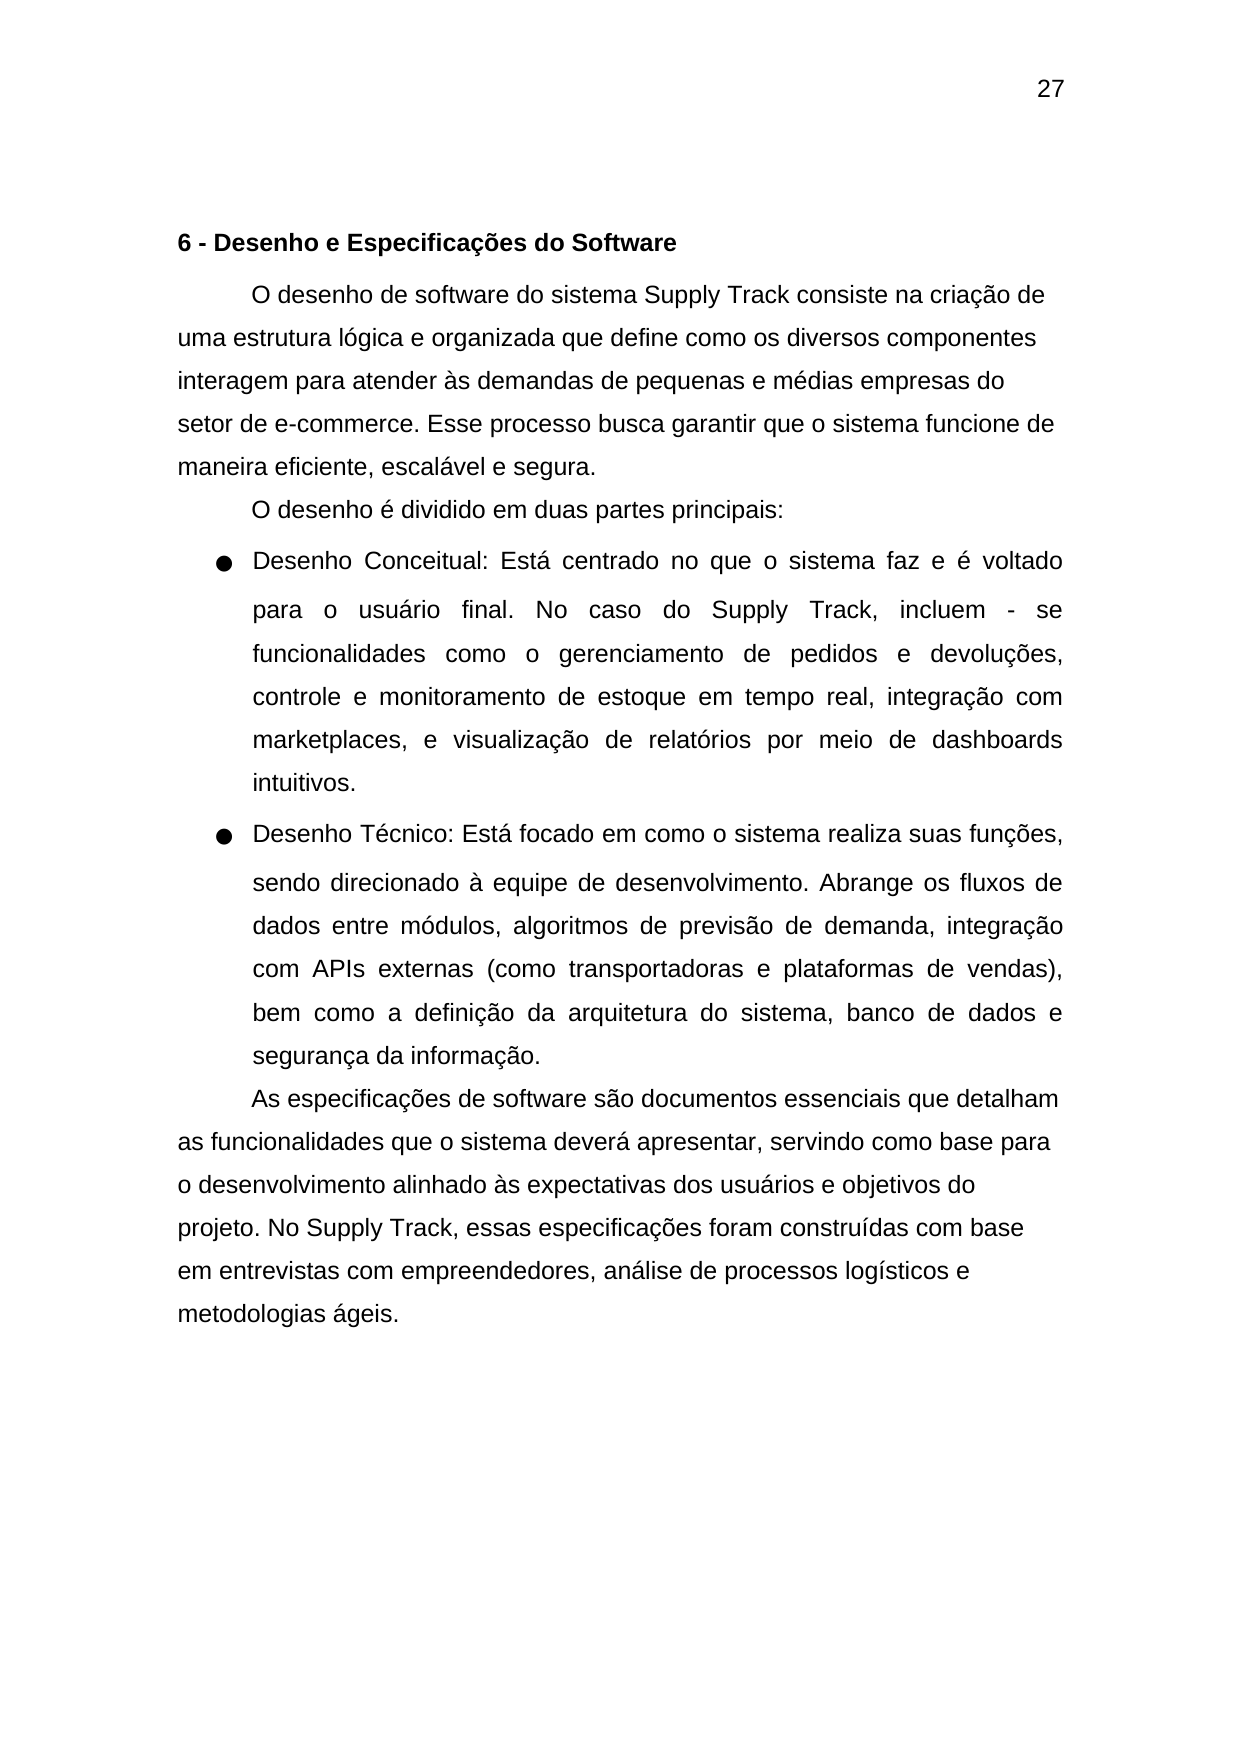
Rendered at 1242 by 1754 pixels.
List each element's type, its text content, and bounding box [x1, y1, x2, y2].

text O desenho de software do sistema Supply Track consiste na criação de uma estrutura lógica e organizada que define como os diversos componentes interagem para atender às demandas de pequenas e médias empresas do setor de e-commerce. Esse processo busca garantir que o sistema funcione de maneira eficiente, escalável e segura. [177, 280, 1064, 481]
subtitle 6 - Desenho e Especificações do Software [177, 228, 1064, 257]
list Desenho Conceitual: Está centrado no que o sistema faz e é voltado para o usuário final. No caso do Supply Track, incluem - se funcionalidades como o gerenciamento de pedidos e devoluções, controle e monitoramento de estoque em tempo real, integração com marketplaces, e visualização de relatórios por meio de dashboards intuitivos. [215, 538, 1064, 797]
list Desenho Técnico: Está focado em como o sistema realiza suas funções, sendo direcionado à equipe de desenvolvimento. Abrange os fluxos de dados entre módulos, algoritmos de previsão de demanda, integração com APIs externas (como transportadoras e plataformas de vendas), bem como a definição da arquitetura do sistema, banco de dados e segurança da informação. [215, 811, 1064, 1069]
text As especificações de software são documentos essenciais que detalham as funcionalidades que o sistema deverá apresentar, servindo como base para o desenvolvimento alinhado às expectativas dos usuários e objetivos do projeto. No Supply Track, essas especificações foram construídas com base em entrevistas com empreendedores, análise de processos logísticos e metodologias ágeis. [177, 1084, 1064, 1328]
text O desenho é dividido em duas partes principais: [177, 495, 1064, 524]
